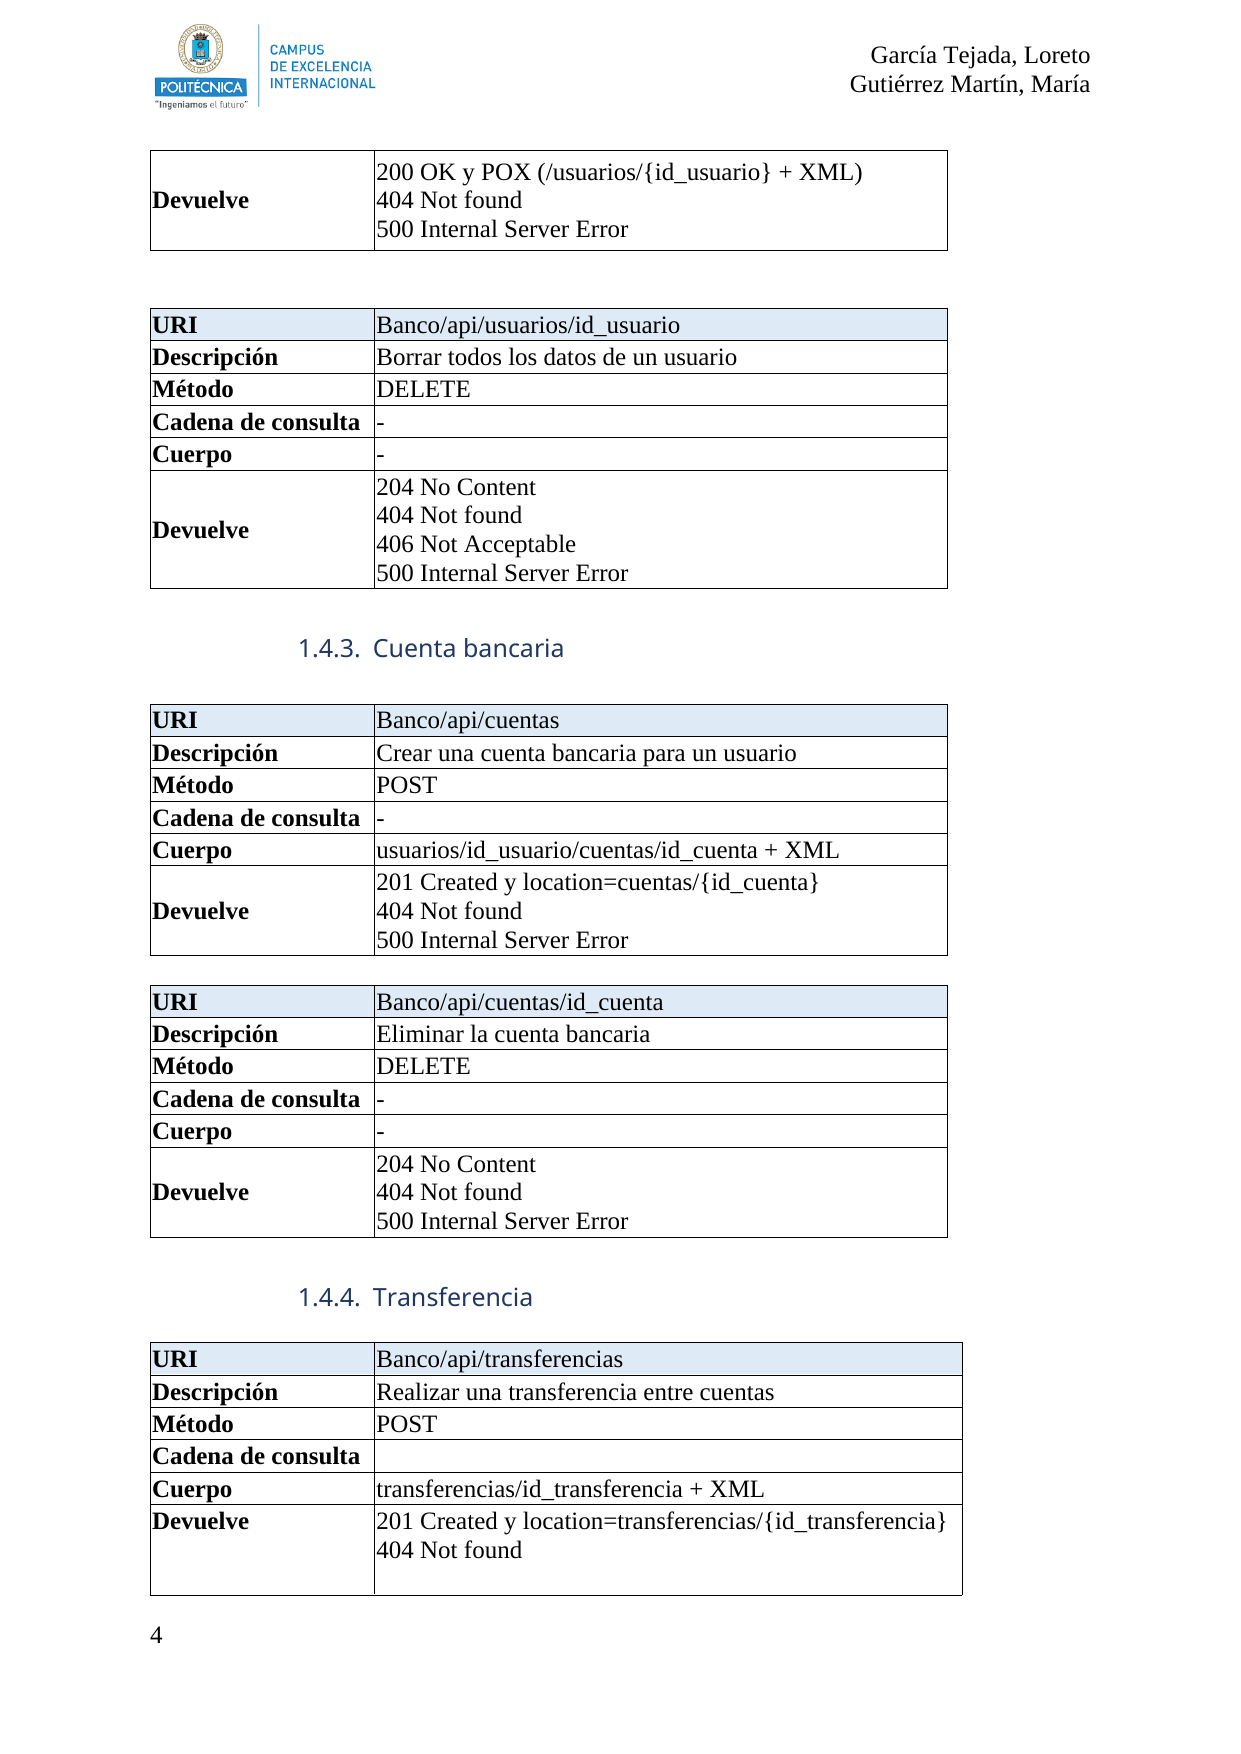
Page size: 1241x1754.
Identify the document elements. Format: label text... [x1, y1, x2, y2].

table_cell Eliminar la cuenta bancaria [375, 1018, 947, 1049]
table_cell Cuerpo [151, 438, 374, 469]
picture [152, 21, 378, 111]
table_cell 204 No Content 404 Not found 500 Internal Server Error [375, 1148, 947, 1236]
subtitle Cuenta bancaria [298, 631, 1090, 665]
table_cell 200 OK y POX (/usuarios/{id_usuario} + XML) 404 Not found 500 Internal Server Error [375, 151, 947, 249]
table_cell Método [151, 1408, 374, 1439]
table_cell Devuelve [151, 1505, 374, 1594]
table_cell Borrar todos los datos de un usuario [375, 341, 947, 372]
table_cell Método [151, 1050, 374, 1082]
table_cell Realizar una transferencia entre cuentas [375, 1376, 962, 1407]
table_cell Devuelve [151, 866, 374, 955]
table_cell Cadena de consulta [151, 406, 374, 437]
table_cell Cuerpo [151, 1473, 374, 1504]
table_cell POST [375, 769, 947, 801]
table_cell usuarios/id_usuario/cuentas/id_cuenta + XML [375, 834, 947, 865]
table_cell Devuelve [151, 471, 374, 588]
table_header Banco/api/cuentas [375, 705, 947, 736]
table_cell Descripción [151, 737, 374, 768]
table_cell 204 No Content 404 Not found 406 Not Acceptable 500 Internal Server Error [375, 471, 947, 588]
table_cell DELETE [375, 1050, 947, 1082]
subtitle Transferencia [298, 1279, 1090, 1313]
table_cell POST [375, 1408, 962, 1439]
table_cell Método [151, 769, 374, 801]
table_header URI [151, 986, 374, 1017]
table_cell Método [151, 374, 374, 405]
table_header Banco/api/cuentas/id_cuenta [375, 986, 947, 1017]
table_cell Cadena de consulta [151, 1440, 374, 1472]
table_cell Descripción [151, 1018, 374, 1049]
table_header URI [151, 705, 374, 736]
table_cell Cadena de consulta [151, 802, 374, 833]
table_header URI [151, 309, 374, 340]
table_cell - [375, 406, 947, 437]
table_cell - [375, 438, 947, 469]
table_header Banco/api/transferencias [375, 1343, 962, 1374]
table_cell transferencias/id_transferencia + XML [375, 1473, 962, 1504]
table_cell - [375, 802, 947, 833]
table_cell Descripción [151, 1376, 374, 1407]
table_cell Cuerpo [151, 834, 374, 865]
table_cell Descripción [151, 341, 374, 372]
table_header URI [151, 1343, 374, 1374]
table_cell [375, 1505, 962, 1594]
table_cell [375, 1440, 962, 1472]
table_cell Cuerpo [151, 1115, 374, 1147]
table_header Banco/api/usuarios/id_usuario [375, 309, 947, 340]
table_cell Devuelve [151, 151, 374, 249]
table_cell Cadena de consulta [151, 1083, 374, 1114]
table_cell Devuelve [151, 1148, 374, 1236]
table_cell DELETE [375, 374, 947, 405]
table_cell Crear una cuenta bancaria para un usuario [375, 737, 947, 768]
table_cell 201 Created y location=cuentas/{id_cuenta} 404 Not found 500 Internal Server Error [375, 866, 947, 955]
table_cell - [375, 1115, 947, 1147]
table_cell - [375, 1083, 947, 1114]
